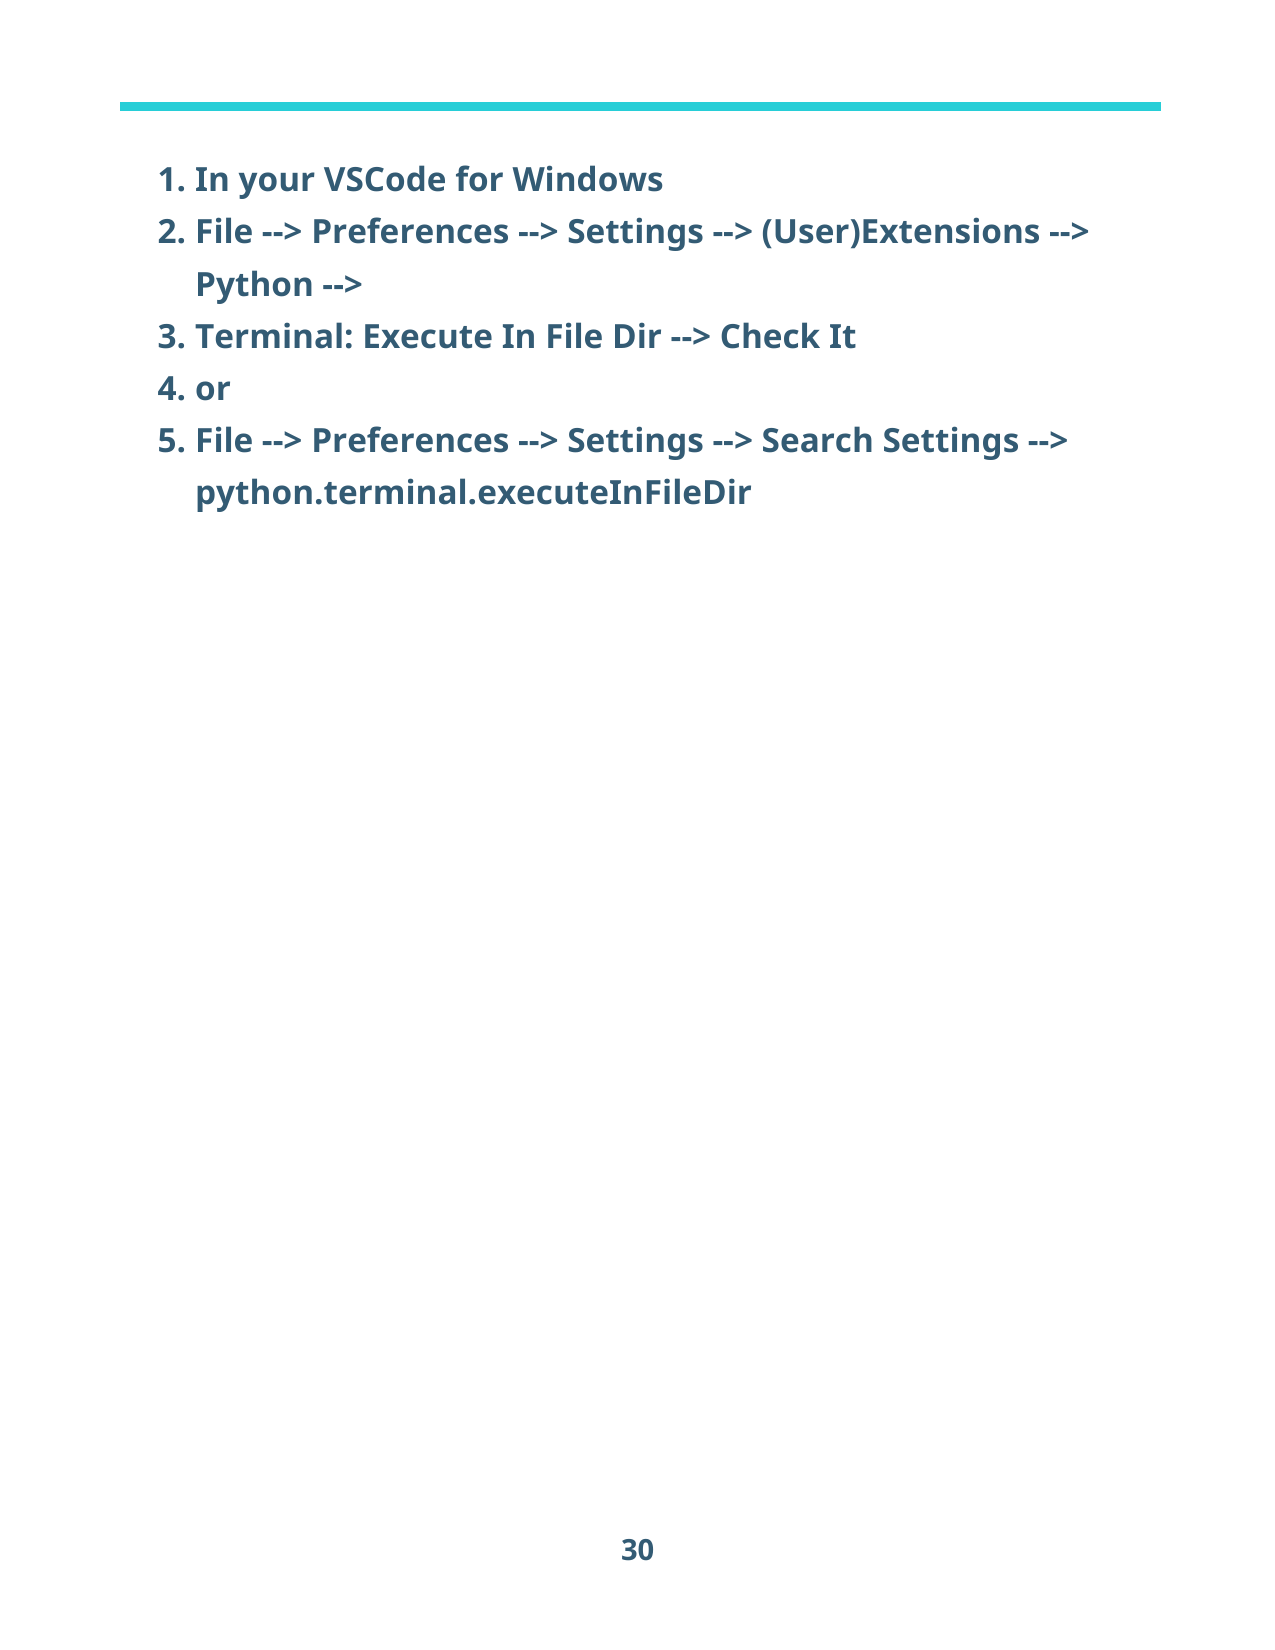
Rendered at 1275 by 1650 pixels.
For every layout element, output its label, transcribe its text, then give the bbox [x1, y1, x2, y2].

list File --> Preferences --> Settings --> (User)Extensions --> Python --> [157, 208, 1155, 306]
list File --> Preferences --> Settings --> Search Settings --> python.terminal.executeInFileDir [157, 417, 1155, 514]
list Terminal: Execute In File Dir --> Check It [157, 312, 1155, 358]
list or [157, 365, 1155, 410]
list In your VSCode for Windows [157, 156, 1155, 201]
